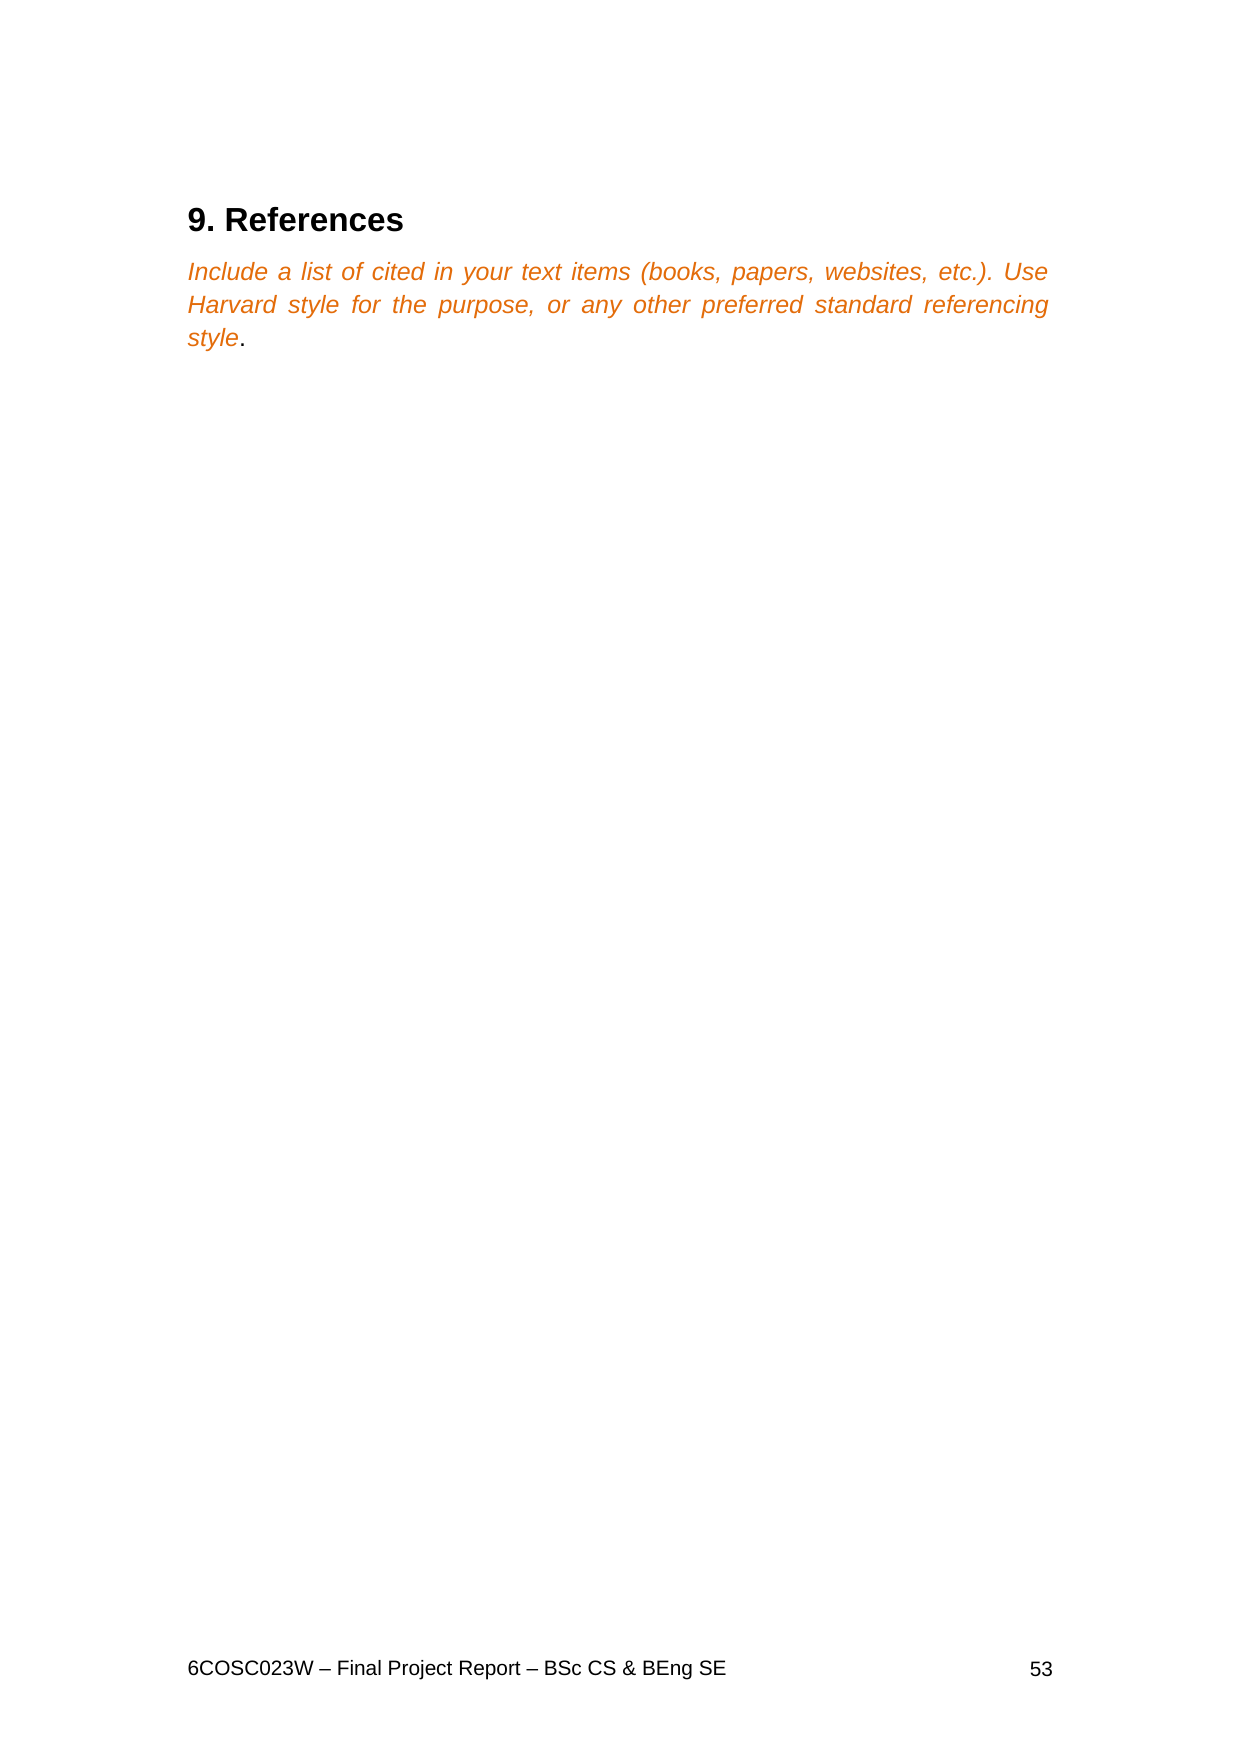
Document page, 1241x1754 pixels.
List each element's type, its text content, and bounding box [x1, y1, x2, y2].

subtitle 9. References [187, 200, 1053, 238]
text Include a list of cited in your text items (books, papers, websites, etc.). Use Harvard style for the purpose, or any other preferred standard referencing style. [187, 257, 1053, 351]
